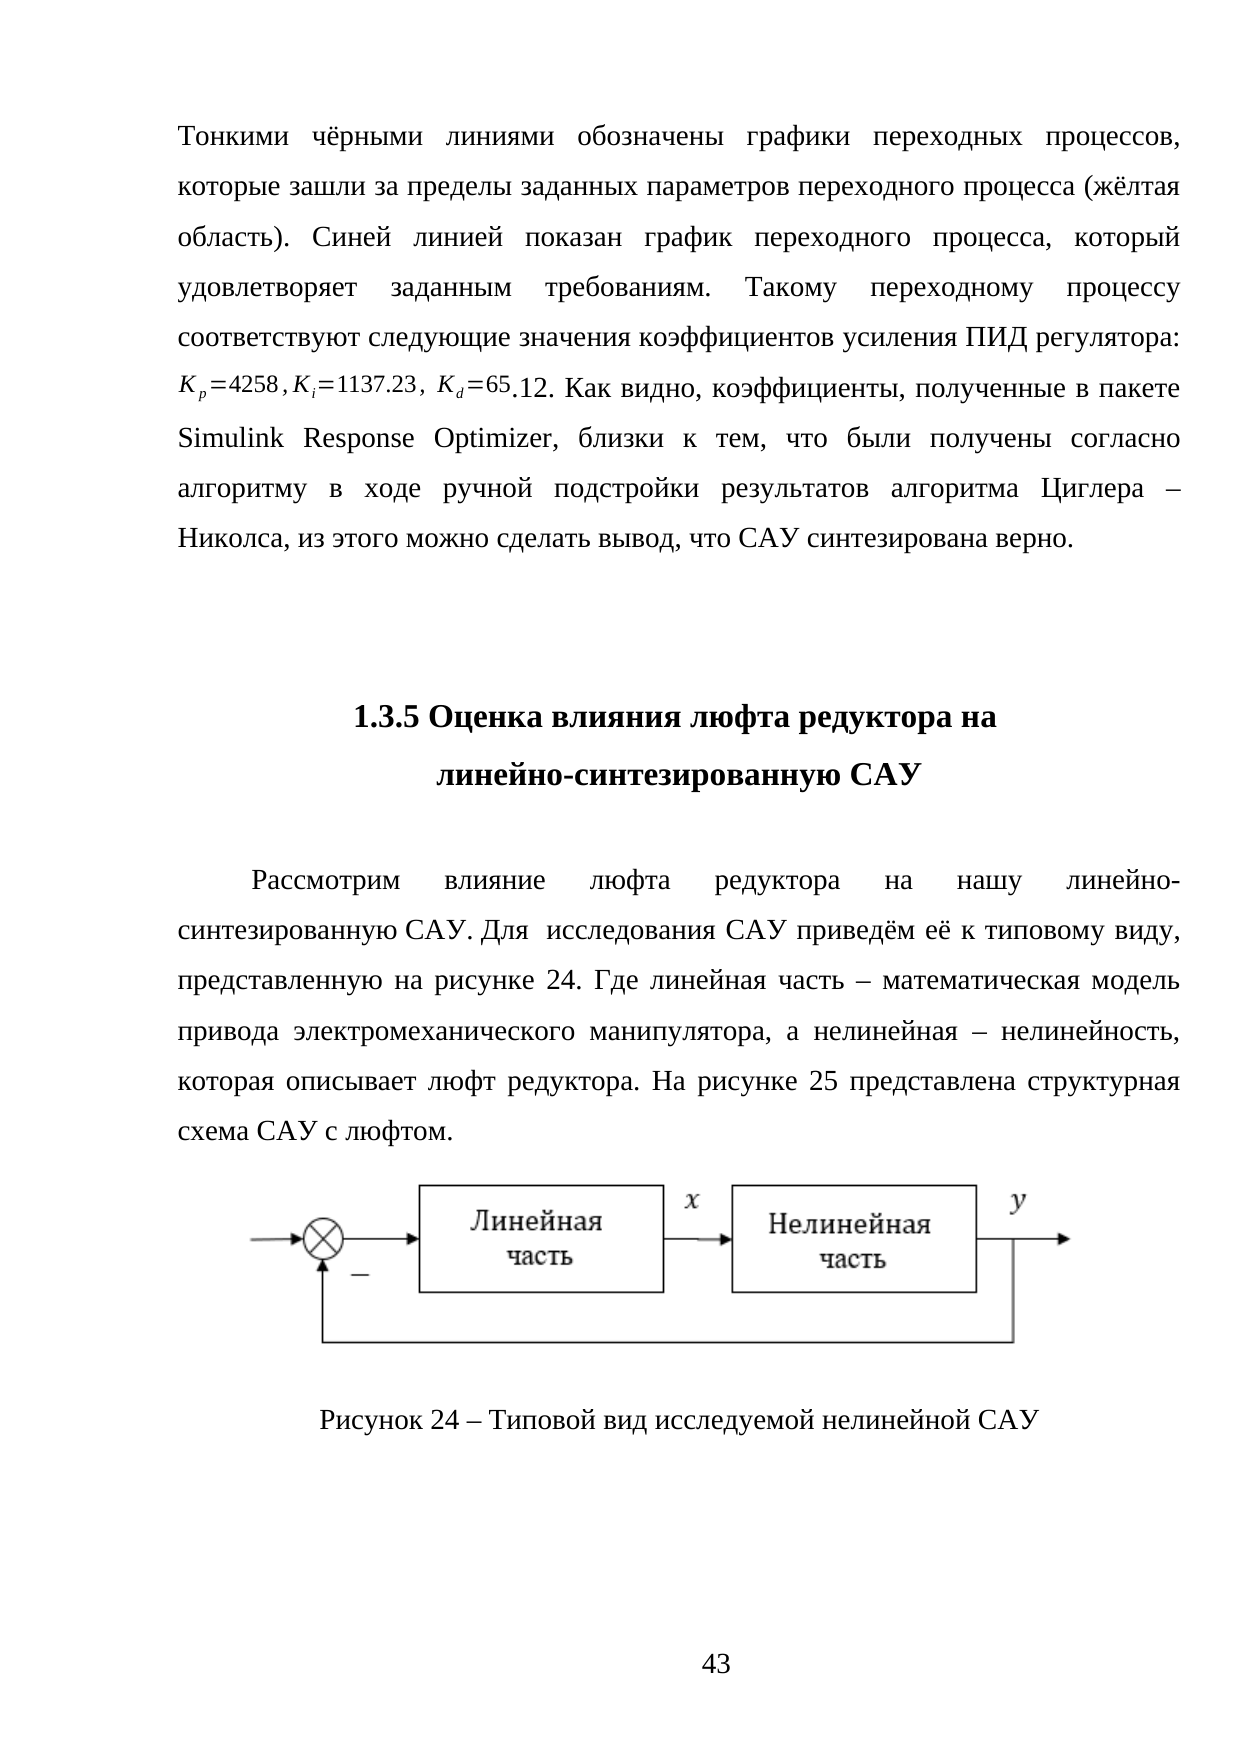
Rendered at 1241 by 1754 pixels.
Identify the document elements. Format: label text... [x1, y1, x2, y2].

subtitle 1.3.5 Оценка влияния люфта редуктора на линейно-синтезированную САУ [177, 697, 1181, 792]
text Рассмотрим влияние люфта редуктора на нашу линейно-синтезированную САУ. Для исследования САУ приведём её к типовому виду, представленную на рисунке 24. Где линейная часть – математическая модель привода электромеханического манипулятора, а нелинейная – нелинейность, которая описывает люфт редуктора. На рисунке 25 представлена структурная схема САУ с люфтом. [177, 862, 1181, 1147]
text Рисунок 24 – Типовой вид исследуемой нелинейной САУ [177, 1402, 1181, 1436]
picture [236, 1163, 1090, 1386]
text Тонкими чёрными линиями обозначены графики переходных процессов, которые зашли за пределы заданных параметров переходного процесса (жёлтая область). Синей линией показан график переходного процесса, который удовлетворяет заданным требованиям. Такому переходному процессу соответствуют следующие значения коэффициентов усиления ПИД регулятора: .12. Как видно, коэффициенты, полученные в пакете Simulink Response Optimizer, близки к тем, что были получены согласно алгоритму в ходе ручной подстройки результатов алгоритма Циглера – Николса, из этого можно сделать вывод, что САУ синтезирована верно. [177, 118, 1181, 554]
